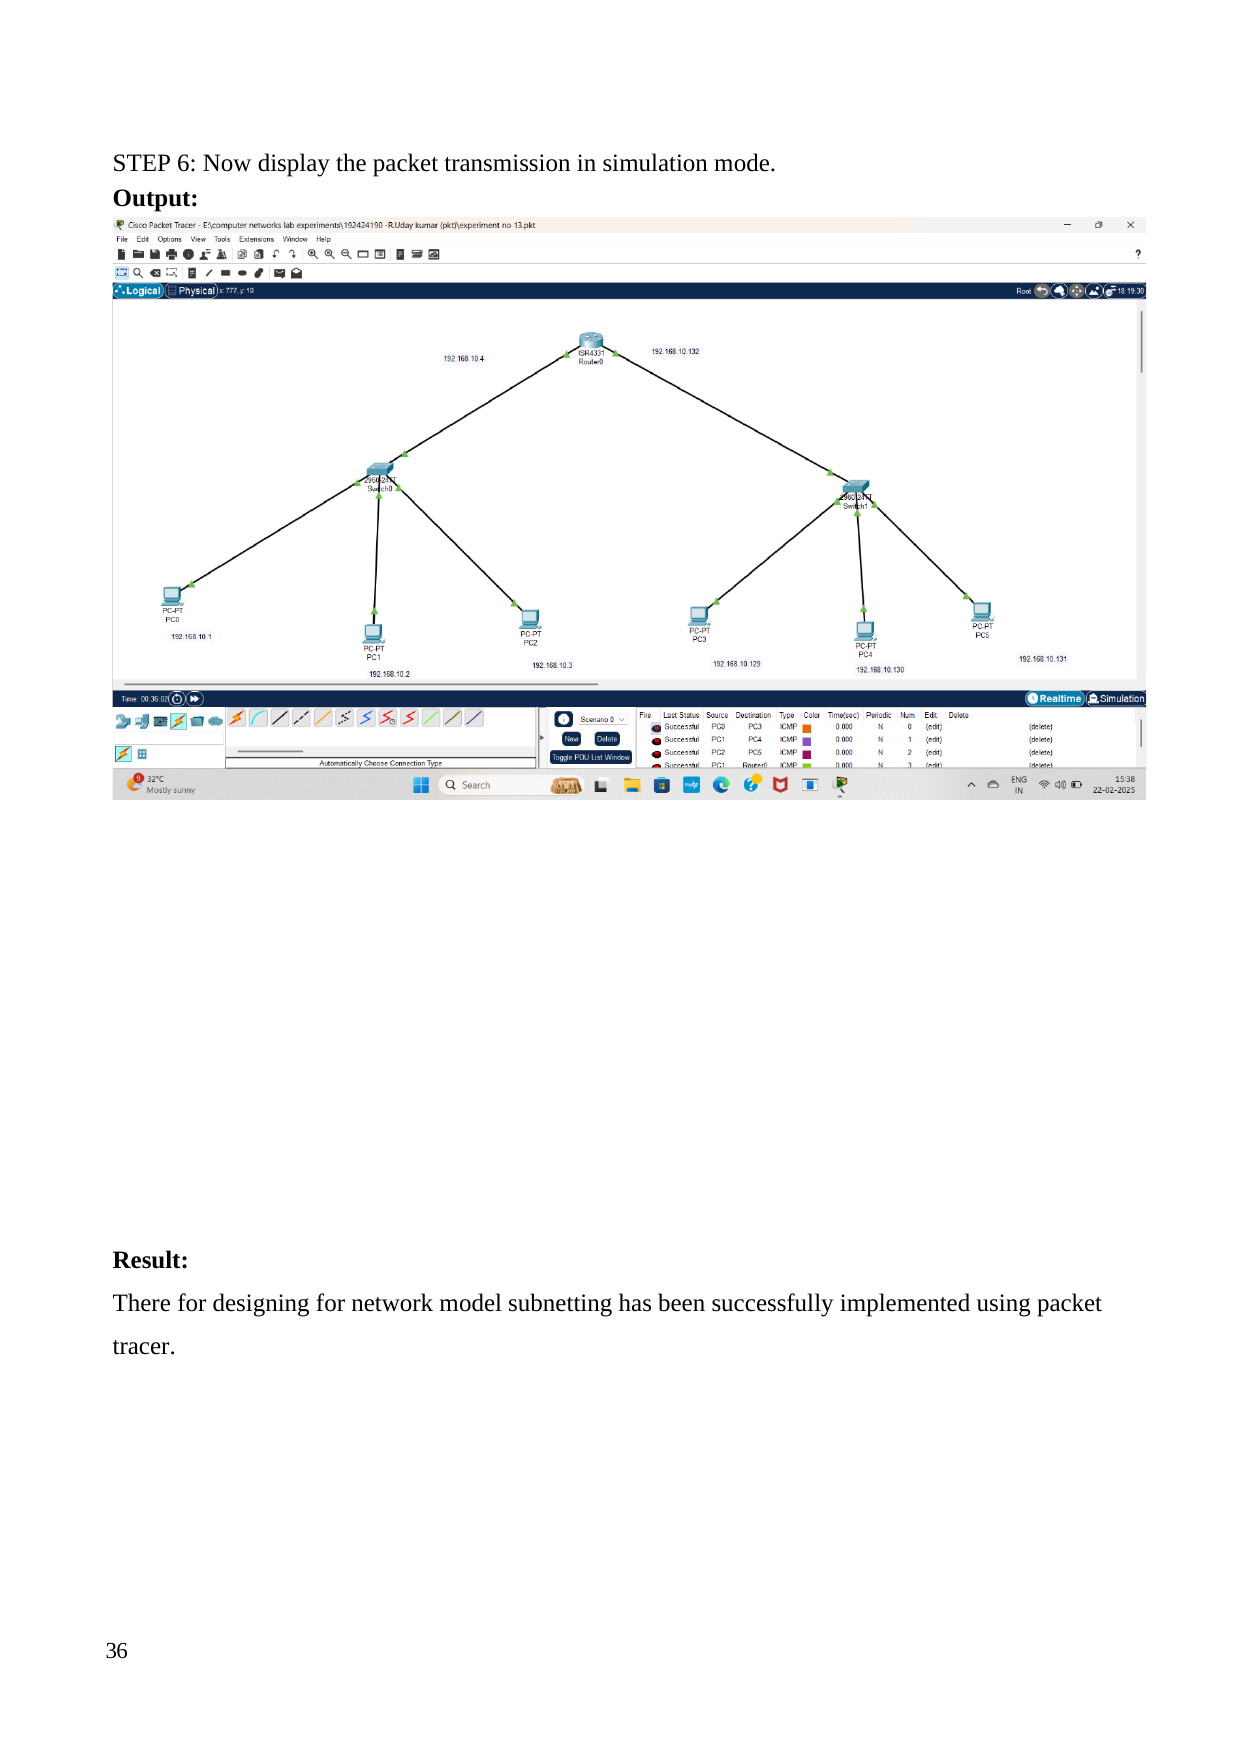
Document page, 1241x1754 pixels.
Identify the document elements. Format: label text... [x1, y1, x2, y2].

text Output: [112, 183, 1137, 212]
picture [112, 217, 1147, 800]
text Result: [112, 1245, 1137, 1274]
picture [140, 288, 148, 296]
text STEP 6: Now display the packet transmission in simulation mode. [112, 148, 1137, 177]
text There for designing for network model subnetting has been successfully implemented using packet tracer. [112, 1288, 1137, 1360]
